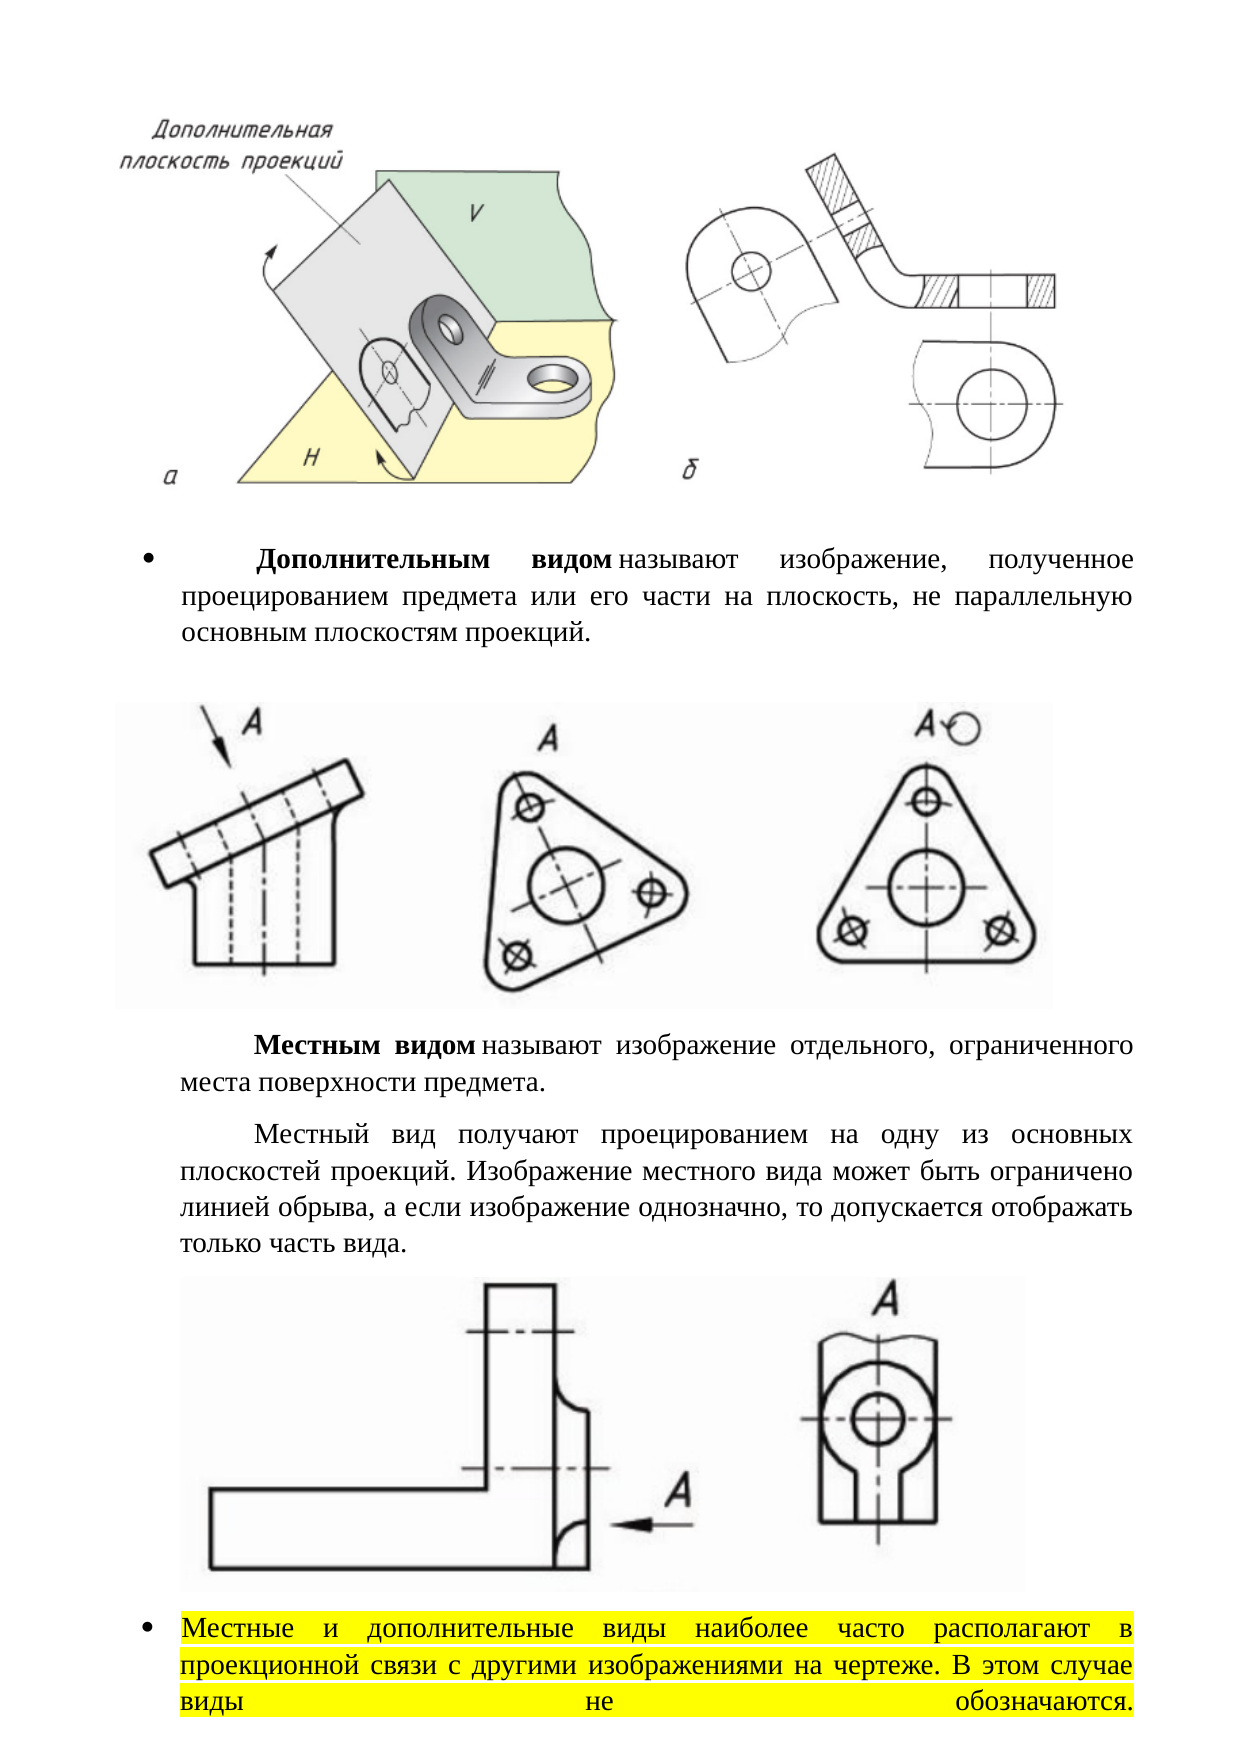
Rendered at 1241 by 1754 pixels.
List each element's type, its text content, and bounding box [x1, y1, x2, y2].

list Дополнительным видом называют изображение, полученное проецированием предмета или его части на плоскость, не параллельную основным плоскостям проекций. [144, 541, 1134, 647]
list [142, 1611, 1134, 1717]
text Местным видом называют изображение отдельного, ограниченного места поверхности предмета. [180, 1027, 1134, 1097]
text Местный вид получают проецированием на одну из основных плоскостей проекций. Изображение местного вида может быть ограничено линией обрыва, а если изображение однозначно, то допускается отображать только часть вида. [180, 1222, 1134, 1258]
picture [180, 1277, 1026, 1592]
picture [106, 702, 1081, 1009]
text Местный вид получают проецированием на одну из основных плоскостей проекций. Изображение местного вида может быть ограничено линией обрыва, а если изображение однозначно, то допускается отображать только часть вида. [180, 1116, 1134, 1153]
picture [106, 108, 1081, 523]
